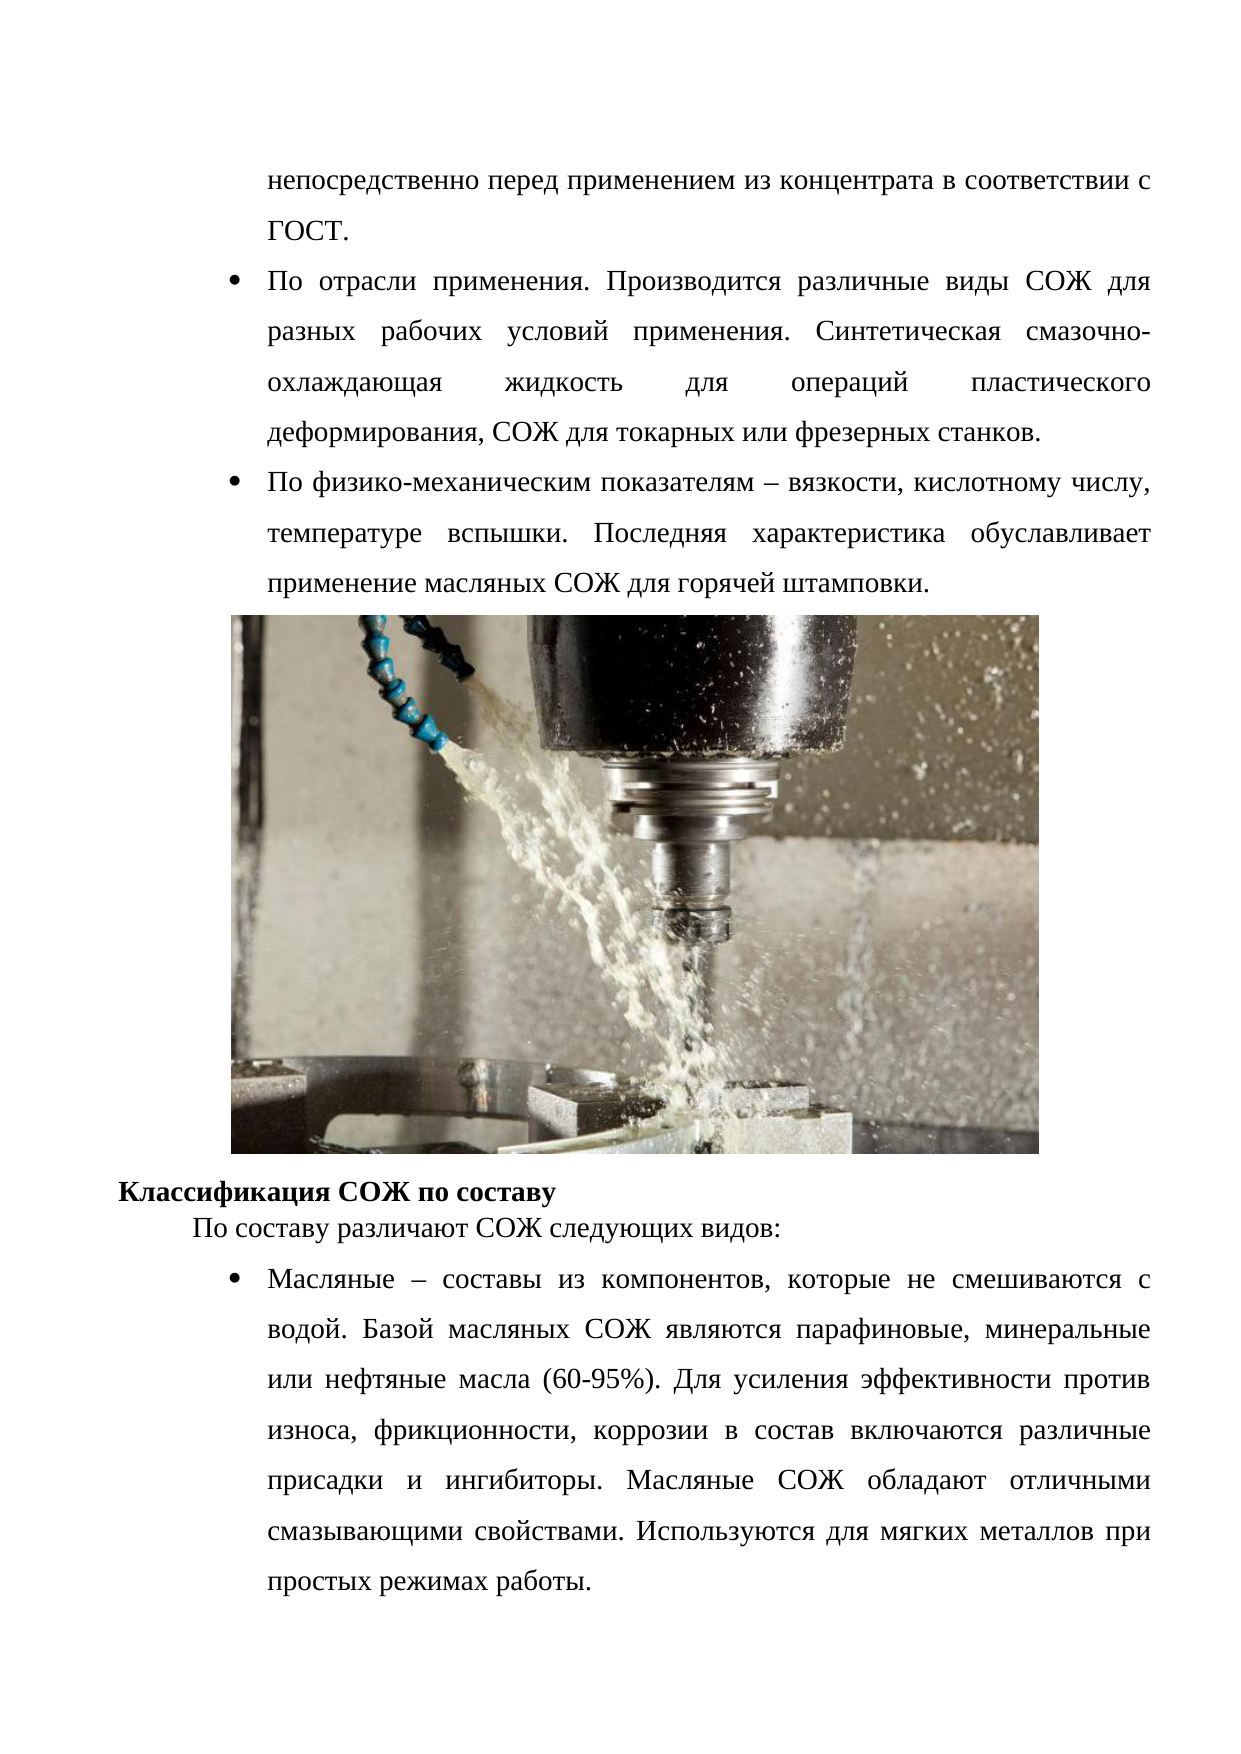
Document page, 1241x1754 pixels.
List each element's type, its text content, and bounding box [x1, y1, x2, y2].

subtitle Классификация СОЖ по составу [118, 1174, 1152, 1208]
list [229, 162, 1152, 246]
list По физико-механическим показателям – вязкости, кислотному числу, температуре вспышки. Последняя характеристика обуславливает применение масляных СОЖ для горячей штамповки. [229, 464, 1152, 599]
list По отрасли применения. Производится различные виды СОЖ для разных рабочих условий применения. Синтетическая смазочно-охлаждающая жидкость для операций пластического деформирования, СОЖ для токарных или фрезерных станков. [229, 263, 1152, 448]
list Масляные – составы из компонентов, которые не смешиваются с водой. Базой масляных СОЖ являются парафиновые, минеральные или нефтяные масла (60-95%). Для усиления эффективности против износа, фрикционности, коррозии в состав включаются различные присадки и ингибиторы. Масляные СОЖ обладают отличными смазывающими свойствами. Используются для мягких металлов при простых режимах работы. [229, 1261, 1152, 1596]
picture [231, 615, 1039, 1154]
text По составу различают СОЖ следующих видов: [118, 1211, 1152, 1244]
